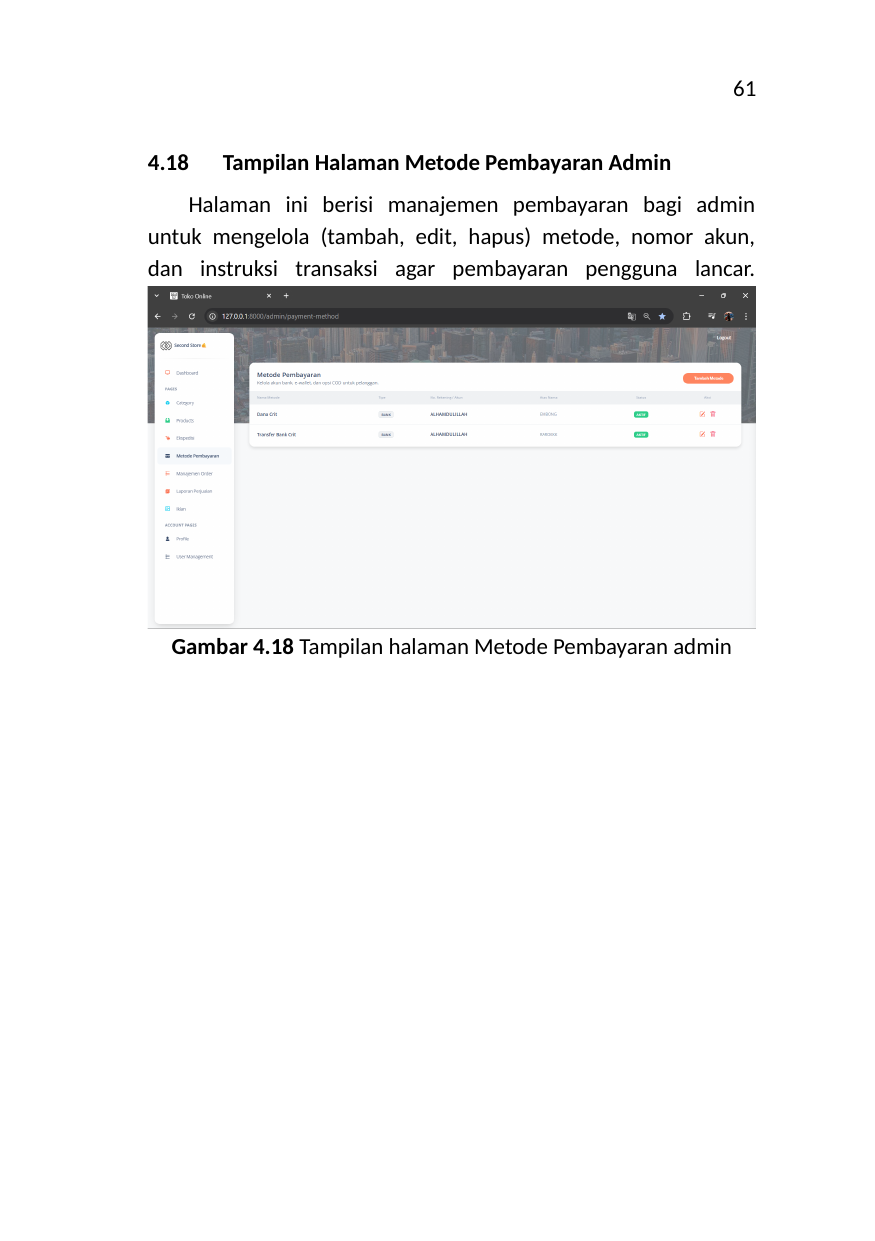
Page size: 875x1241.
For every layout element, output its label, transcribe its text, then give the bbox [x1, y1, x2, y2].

subtitle Tampilan Halaman Metode Pembayaran Admin [148, 148, 756, 176]
picture [147, 286, 756, 629]
text Halaman ini berisi manajemen pembayaran bagi admin untuk mengelola (tambah, edit, hapus) metode, nomor akun, dan instruksi transaksi agar pembayaran pengguna lancar. [148, 190, 756, 286]
text Gambar 4.18 Tampilan halaman Metode Pembayaran admin [148, 632, 756, 660]
